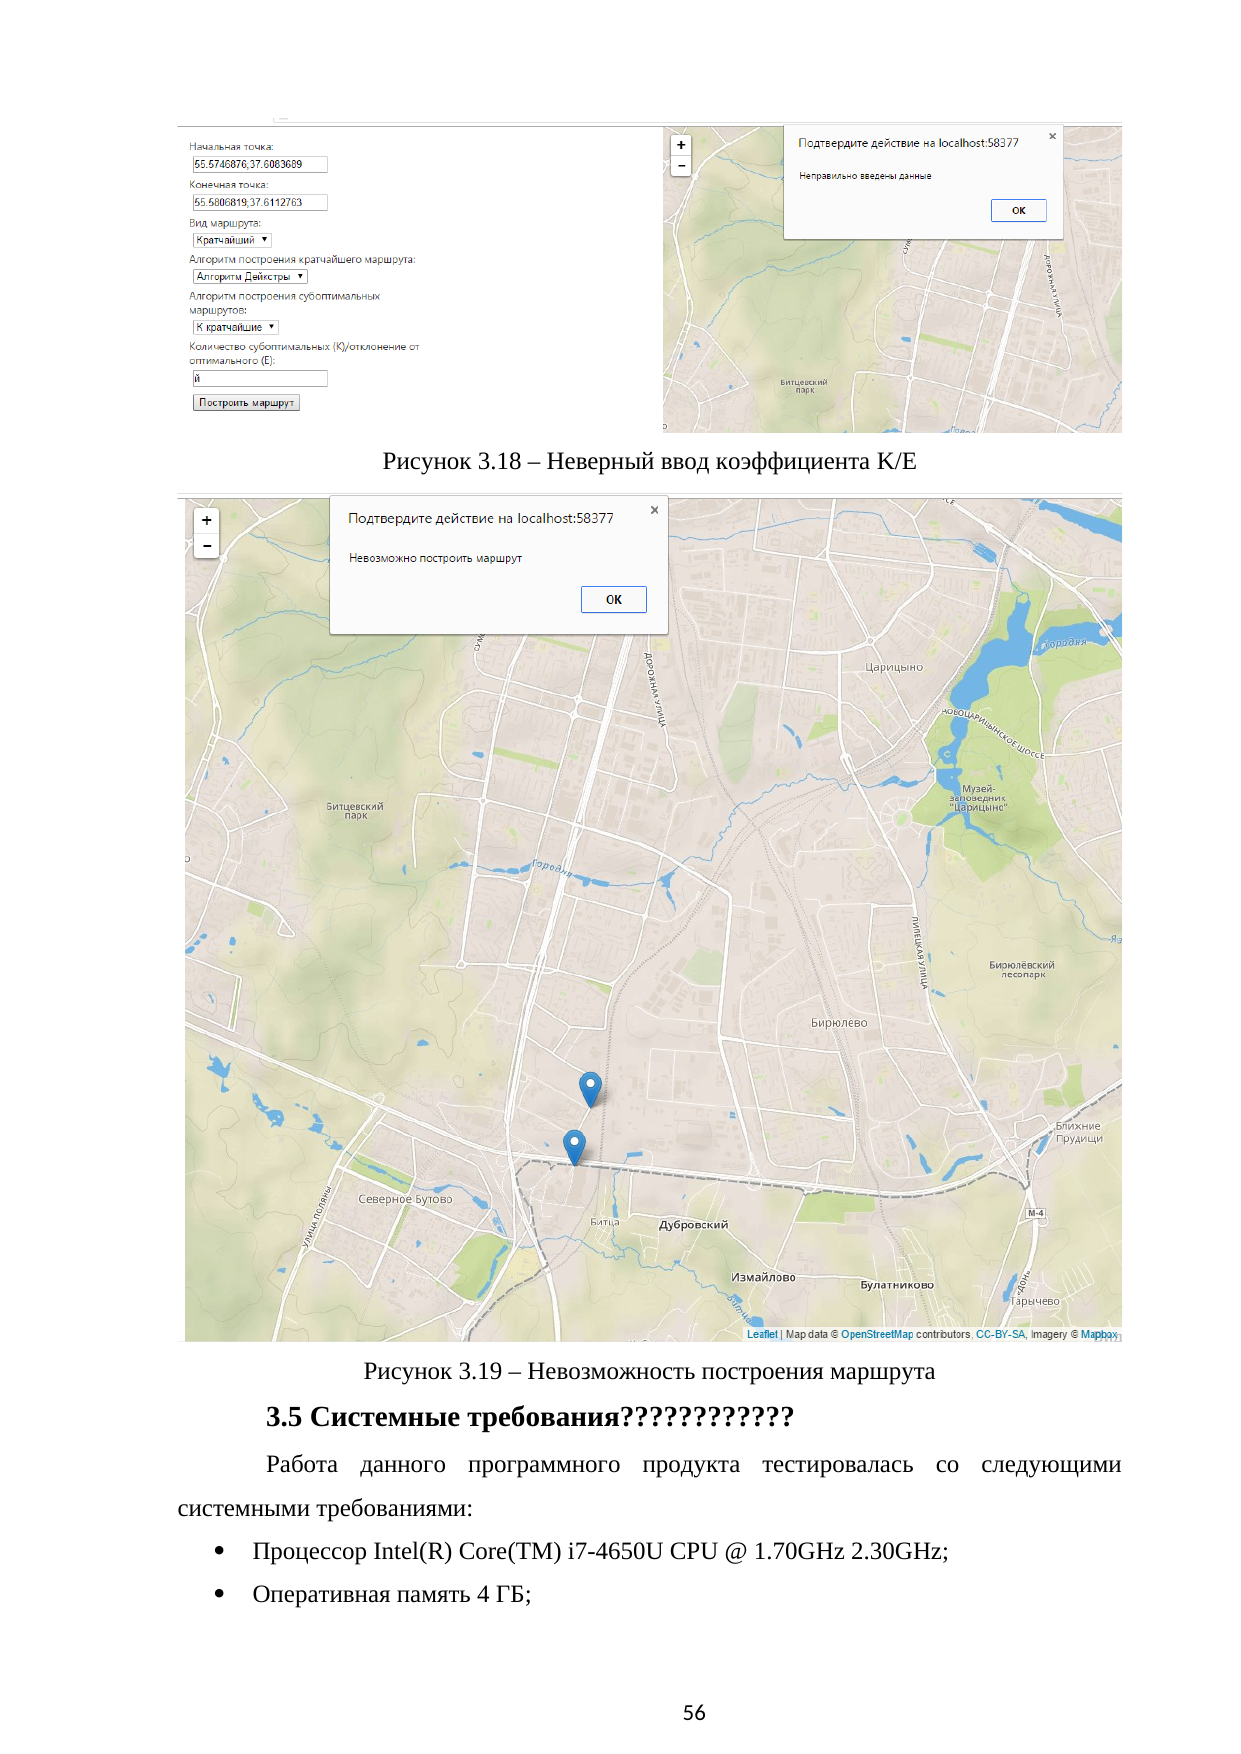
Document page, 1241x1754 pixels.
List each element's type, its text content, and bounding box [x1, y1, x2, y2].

text Работа данного программного продукта тестировалась со следующими системными требованиями: [177, 1449, 1122, 1521]
list Системные требования???????????? [177, 1399, 1122, 1433]
text Рисунок 3.18 – Неверный ввод коэффициента K/E [177, 446, 1122, 475]
list Процессор Intel(R) Core(TM) i7-4650U CPU @ 1.70GHz 2.30GHz; [215, 1536, 1122, 1564]
picture [177, 489, 1123, 1342]
picture [177, 118, 1123, 433]
text Рисунок 3.19 – Невозможность построения маршрута [177, 1356, 1122, 1385]
list Оперативная память 4 ГБ; [215, 1579, 1122, 1608]
